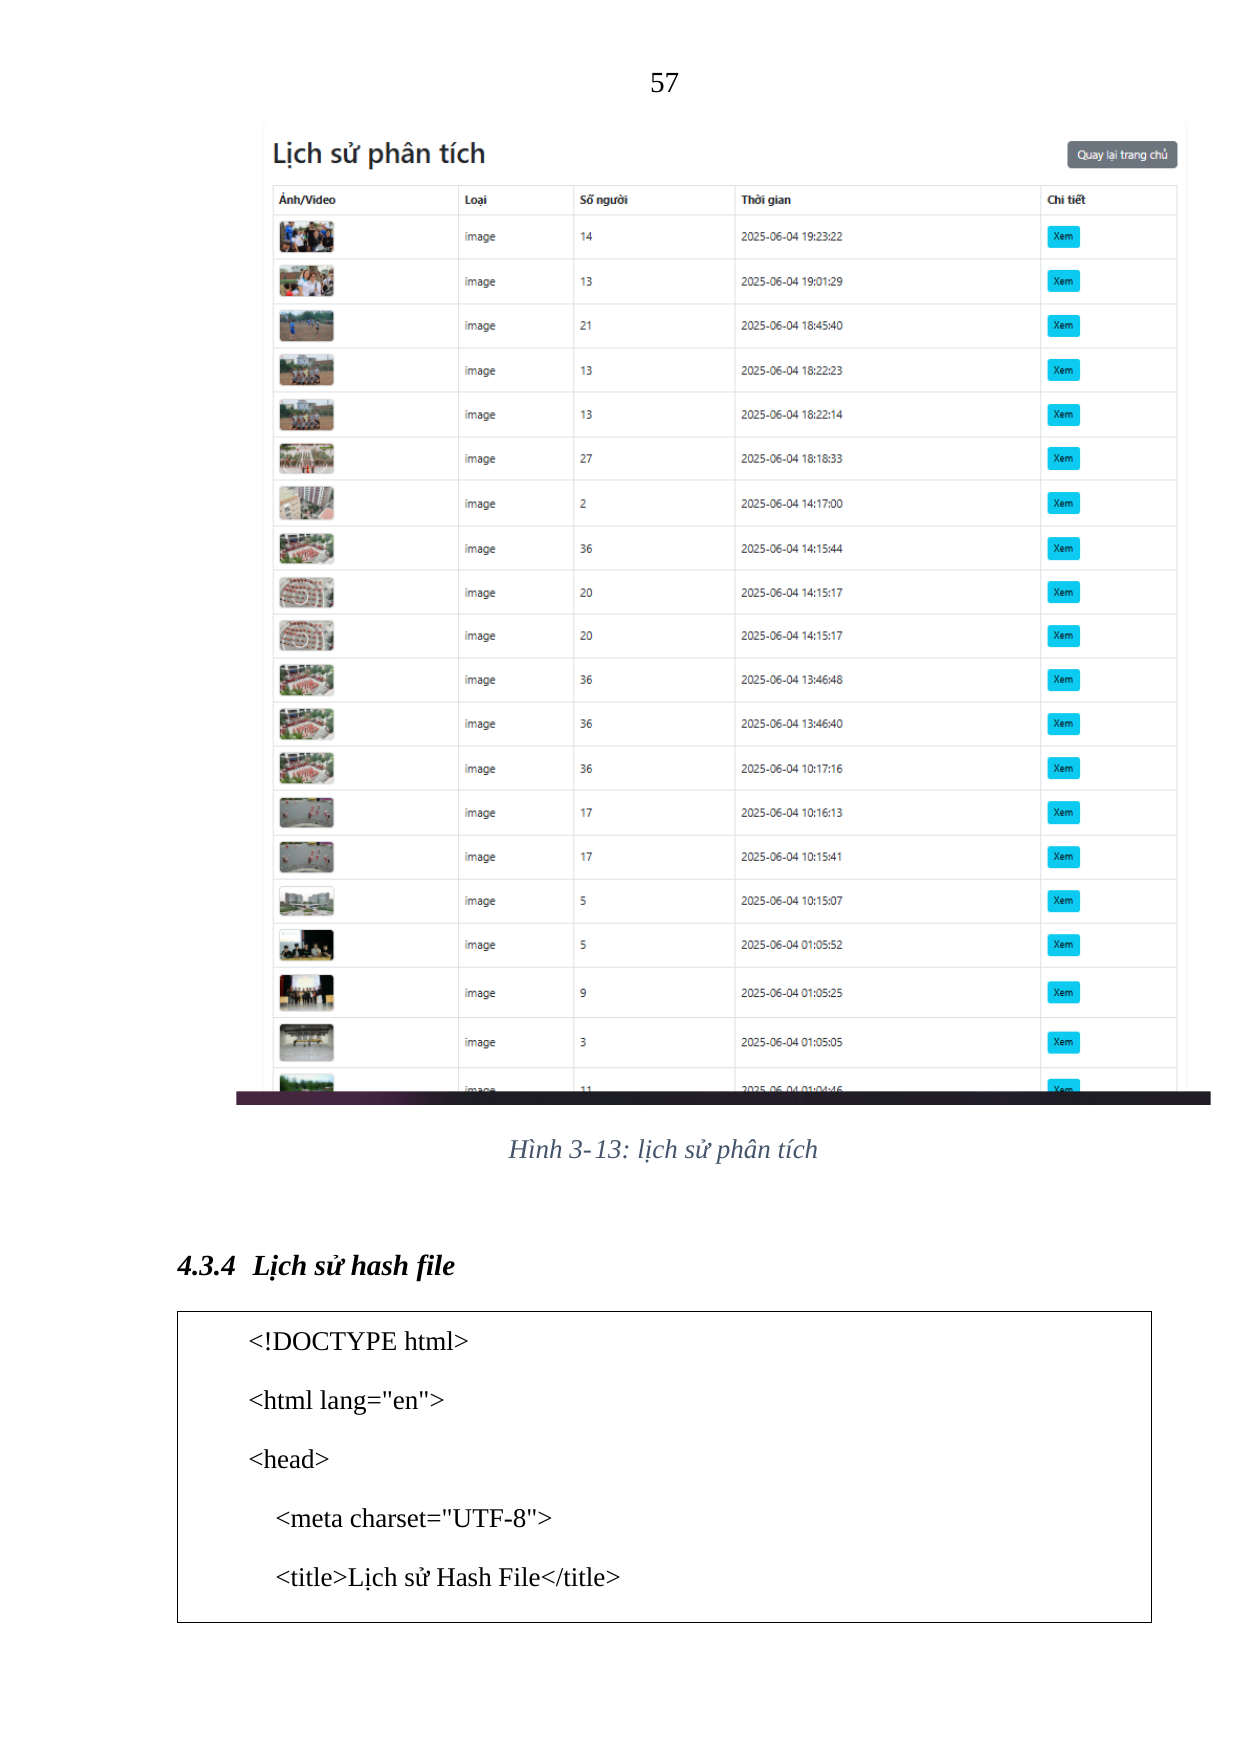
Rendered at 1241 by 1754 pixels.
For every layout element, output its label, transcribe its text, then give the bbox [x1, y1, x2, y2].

text Hình 3-13: lịch sử phân tích [177, 1133, 1152, 1164]
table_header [178, 1312, 1151, 1622]
picture [236, 118, 1211, 1105]
subtitle Lịch sử hash file [177, 1248, 1152, 1282]
